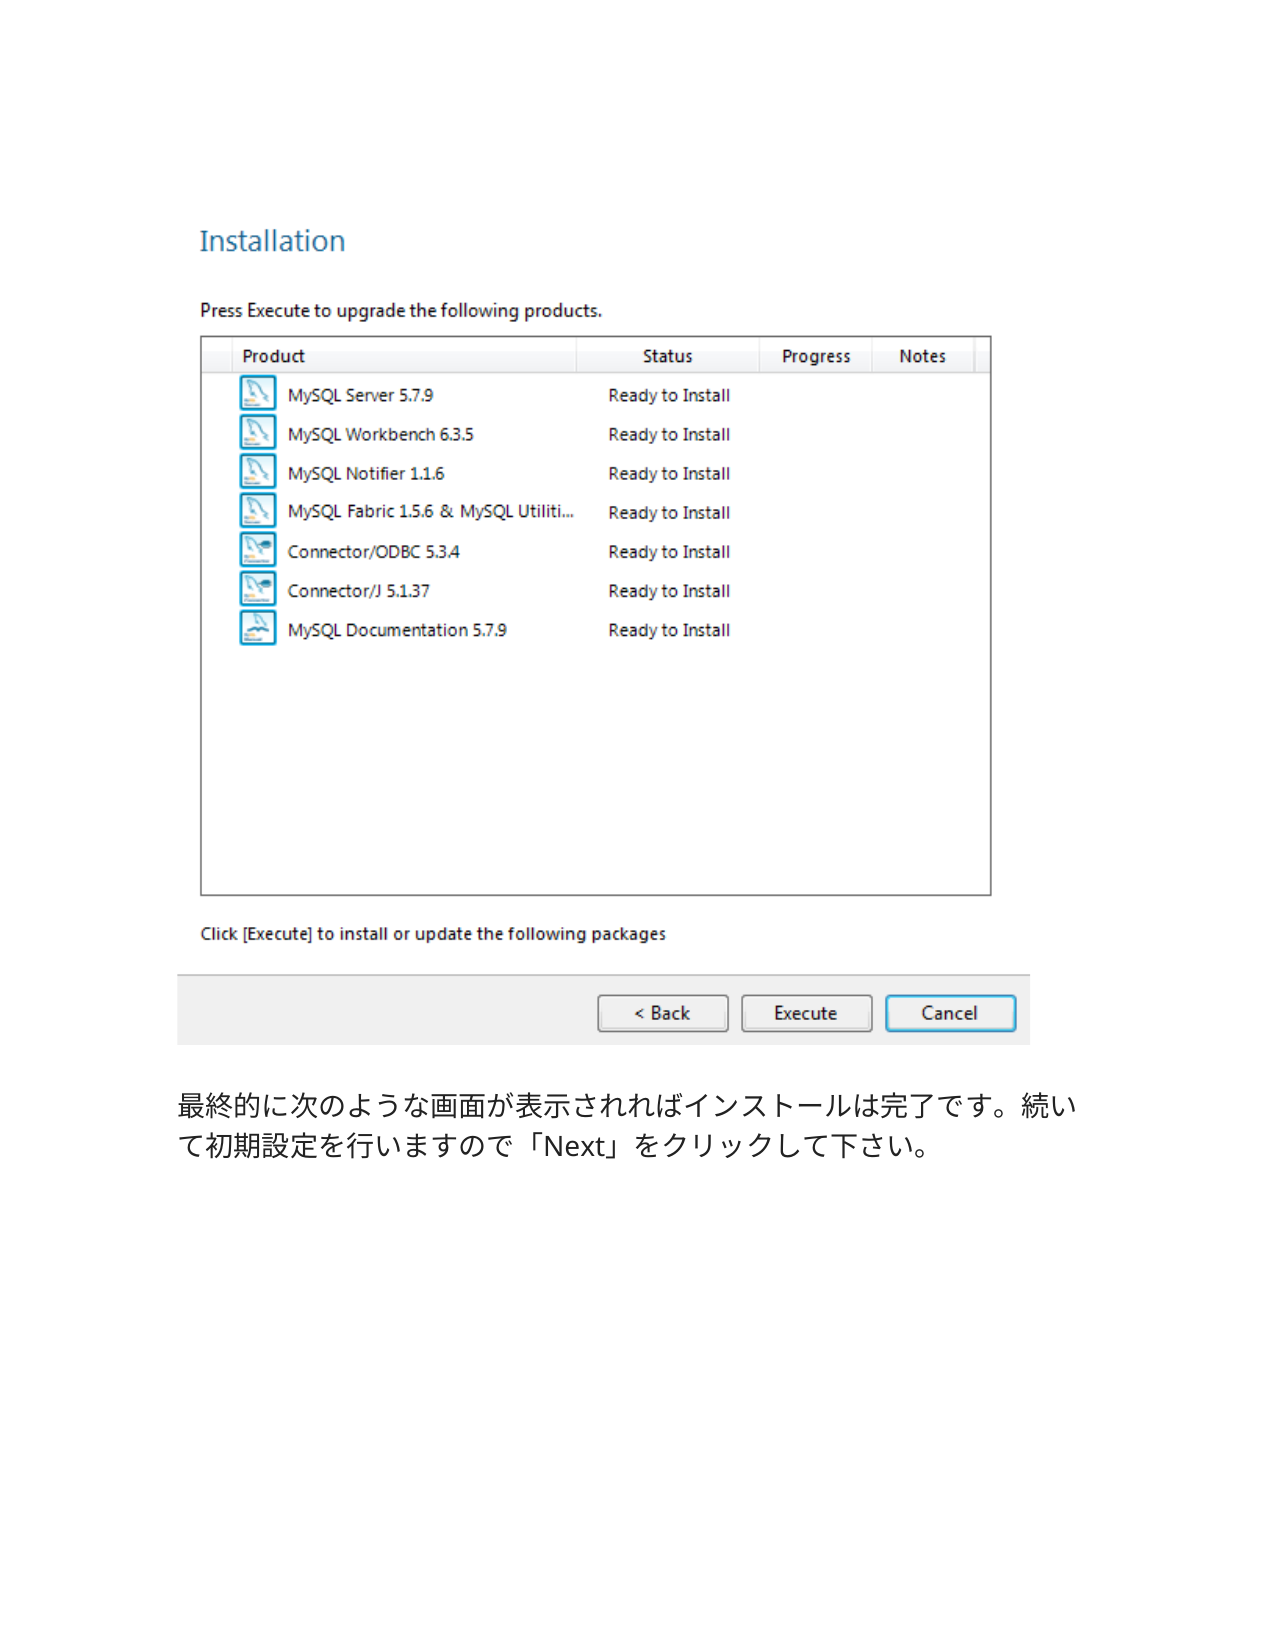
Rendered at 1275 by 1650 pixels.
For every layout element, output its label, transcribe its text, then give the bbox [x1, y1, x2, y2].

picture [177, 206, 1031, 1045]
text 最終的に次のような画面が表示されればインストールは完了です。続いて初期設定を行いますので「Next」をクリックして下さい。 [177, 1083, 1098, 1165]
